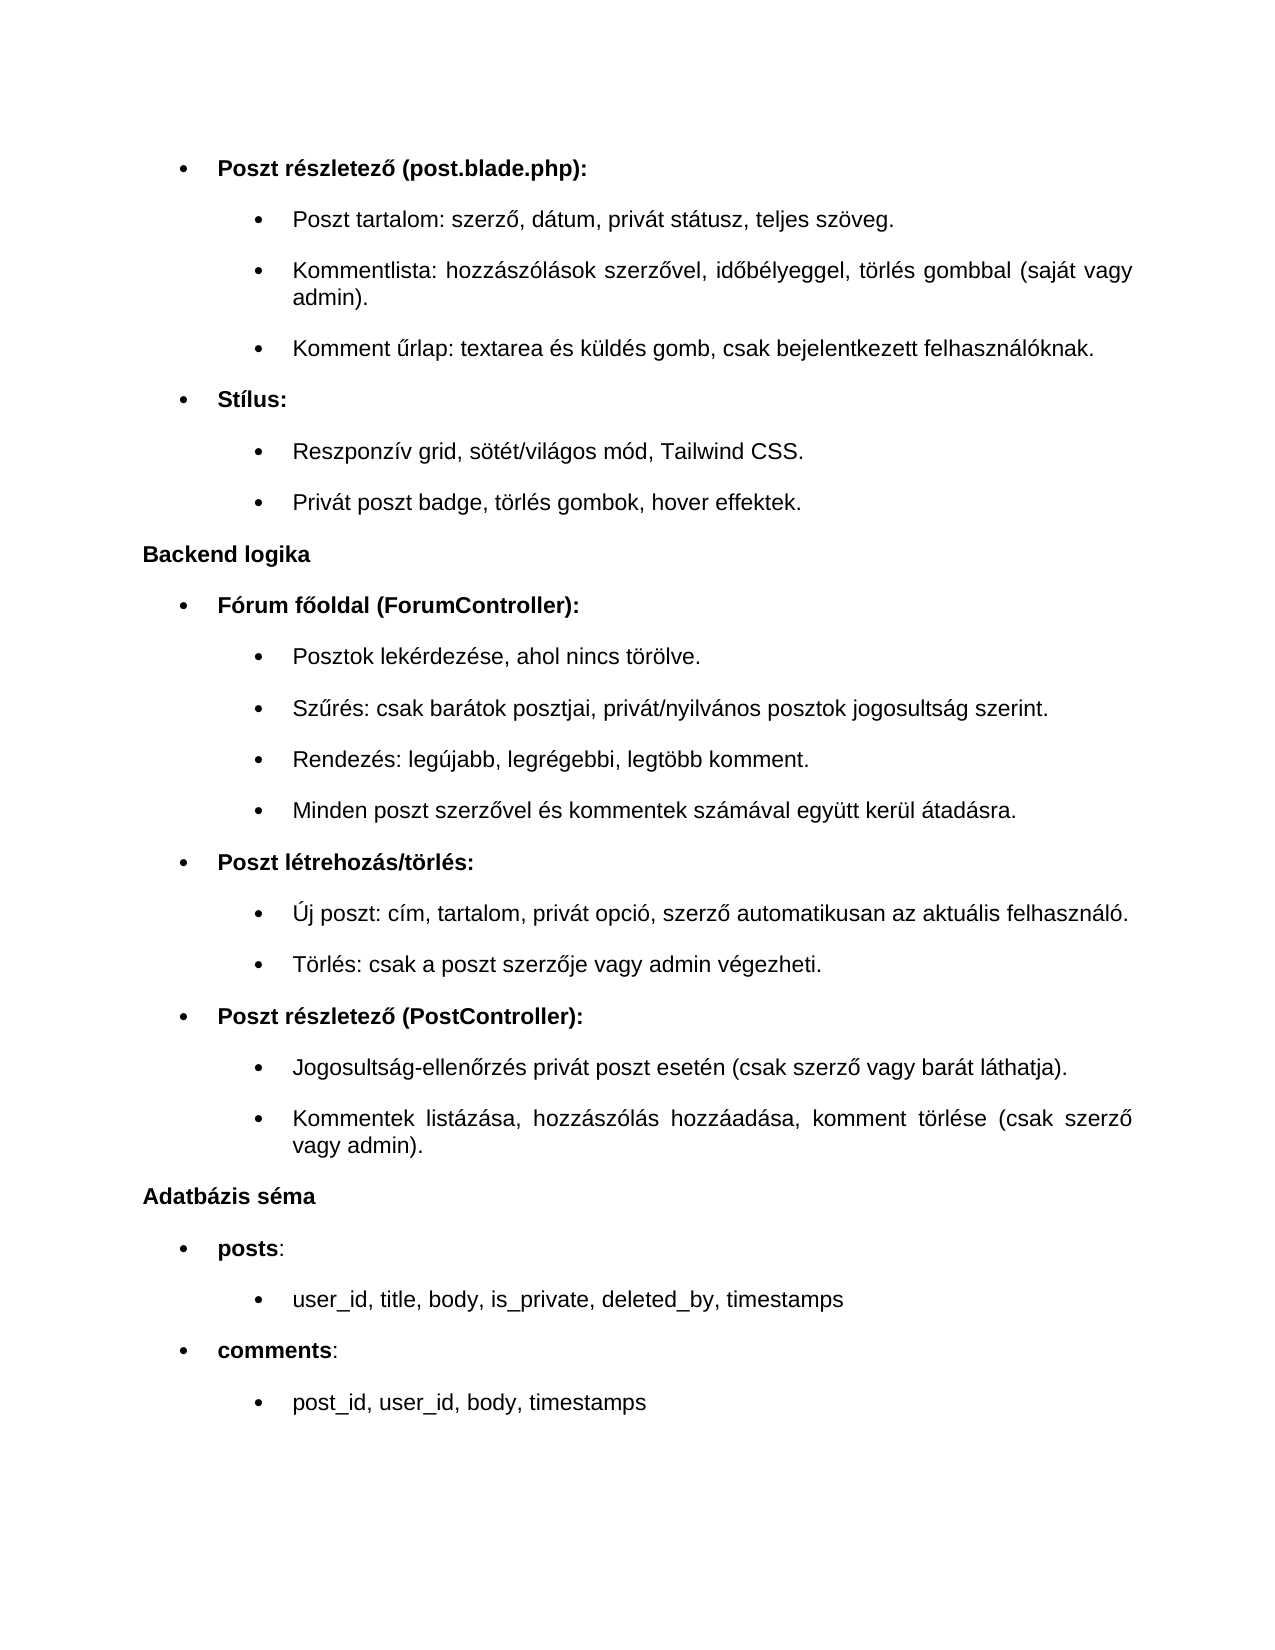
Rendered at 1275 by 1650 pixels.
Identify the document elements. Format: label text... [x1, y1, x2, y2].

list Reszponzív grid, sötét/világos mód, Tailwind CSS. [255, 438, 1133, 464]
list Új poszt: cím, tartalom, privát opció, szerző automatikusan az aktuális felhasználó. [255, 900, 1133, 926]
text Adatbázis séma [142, 1183, 1133, 1209]
list Poszt létrehozás/törlés: [180, 849, 1133, 875]
list Rendezés: legújabb, legrégebbi, legtöbb komment. [255, 746, 1133, 772]
list Kommentlista: hozzászólások szerzővel, időbélyeggel, törlés gombbal (saját vagy admin). [255, 257, 1133, 310]
list posts: [180, 1234, 1133, 1261]
list Minden poszt szerzővel és kommentek számával együtt kerül átadásra. [255, 797, 1133, 824]
list comments: [180, 1337, 1133, 1363]
list Kommentek listázása, hozzászólás hozzáadása, komment törlése (csak szerző vagy admin). [255, 1105, 1133, 1158]
list Posztok lekérdezése, ahol nincs törölve. [255, 643, 1133, 669]
list Szűrés: csak barátok posztjai, privát/nyilvános posztok jogosultság szerint. [255, 694, 1133, 721]
list post_id, user_id, body, timestamps [255, 1388, 1133, 1415]
list Privát poszt badge, törlés gombok, hover effektek. [255, 489, 1133, 516]
list Stílus: [180, 386, 1133, 413]
text Backend logika [142, 541, 1133, 567]
list user_id, title, body, is_private, deleted_by, timestamps [255, 1286, 1133, 1312]
list Jogosultság-ellenőrzés privát poszt esetén (csak szerző vagy barát láthatja). [255, 1054, 1133, 1080]
list Fórum főoldal (ForumController): [180, 592, 1133, 618]
list Poszt tartalom: szerző, dátum, privát státusz, teljes szöveg. [255, 206, 1133, 232]
list Törlés: csak a poszt szerzője vagy admin végezheti. [255, 951, 1133, 978]
list Poszt részletező (post.blade.php): [180, 155, 1133, 181]
list Komment űrlap: textarea és küldés gomb, csak bejelentkezett felhasználóknak. [255, 335, 1133, 361]
list Poszt részletező (PostController): [180, 1003, 1133, 1029]
